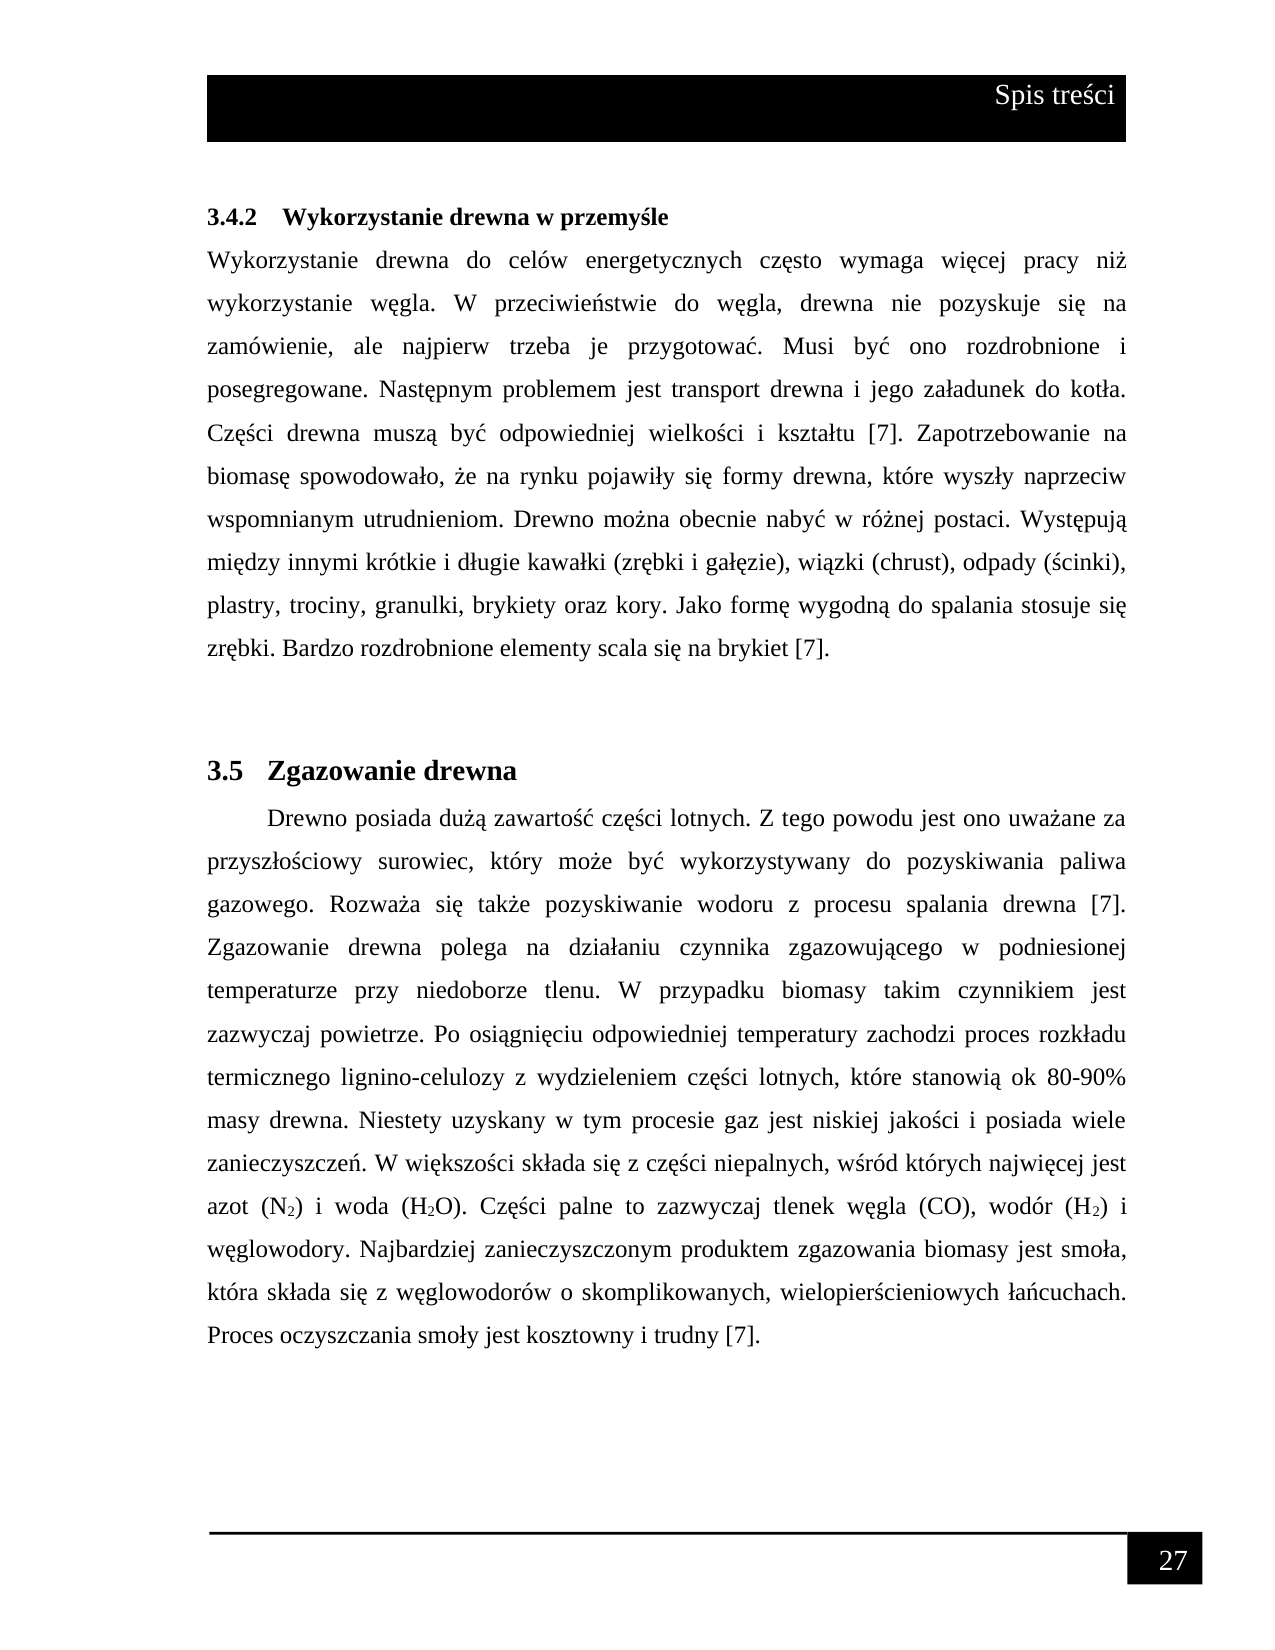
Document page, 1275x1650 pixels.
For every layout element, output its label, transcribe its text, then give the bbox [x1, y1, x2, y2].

subtitle Wykorzystanie drewna w przemyśle [207, 202, 1127, 231]
text Wykorzystanie drewna do celów energetycznych często wymaga więcej pracy niż wykorzystanie węgla. W przeciwieństwie do węgla, drewna nie pozyskuje się na zamówienie, ale najpierw trzeba je przygotować. Musi być ono rozdrobnione i posegregowane. Następnym problemem jest transport drewna i jego załadunek do kotła. Części drewna muszą być odpowiedniej wielkości i kształtu [7]. Zapotrzebowanie na biomasę spowodowało, że na rynku pojawiły się formy drewna, które wyszły naprzeciw wspomnianym utrudnieniom. Drewno można obecnie nabyć w różnej postaci. Występują między innymi krótkie i długie kawałki (zrębki i gałęzie), wiązki (chrust), odpady (ścinki), plastry, trociny, granulki, brykiety oraz kory. Jako formę wygodną do spalania stosuje się zrębki. Bardzo rozdrobnione elementy scala się na brykiet [7]. [207, 245, 1127, 662]
subtitle Zgazowanie drewna [207, 753, 1127, 786]
text Drewno posiada dużą zawartość części lotnych. Z tego powodu jest ono uważane za przyszłościowy surowiec, który może być wykorzystywany do pozyskiwania paliwa gazowego. Rozważa się także pozyskiwanie wodoru z procesu spalania drewna [7]. Zgazowanie drewna polega na działaniu czynnika zgazowującego w podniesionej temperaturze przy niedoborze tlenu. W przypadku biomasy takim czynnikiem jest zazwyczaj powietrze. Po osiągnięciu odpowiedniej temperatury zachodzi proces rozkładu termicznego lignino-celulozy z wydzieleniem części lotnych, które stanowią ok 80-90% masy drewna. Niestety uzyskany w tym procesie gaz jest niskiej jakości i posiada wiele zanieczyszczeń. W większości składa się z części niepalnych, wśród których najwięcej jest azot (N2) i woda (H2O). Części palne to zazwyczaj tlenek węgla (CO), wodór (H2) i węglowodory. Najbardziej zanieczyszczonym produktem zgazowania biomasy jest smoła, która składa się z węglowodorów o skomplikowanych, wielopierścieniowych łańcuchach. Proces oczyszczania smoły jest kosztowny i trudny [7]. [207, 803, 1127, 1349]
